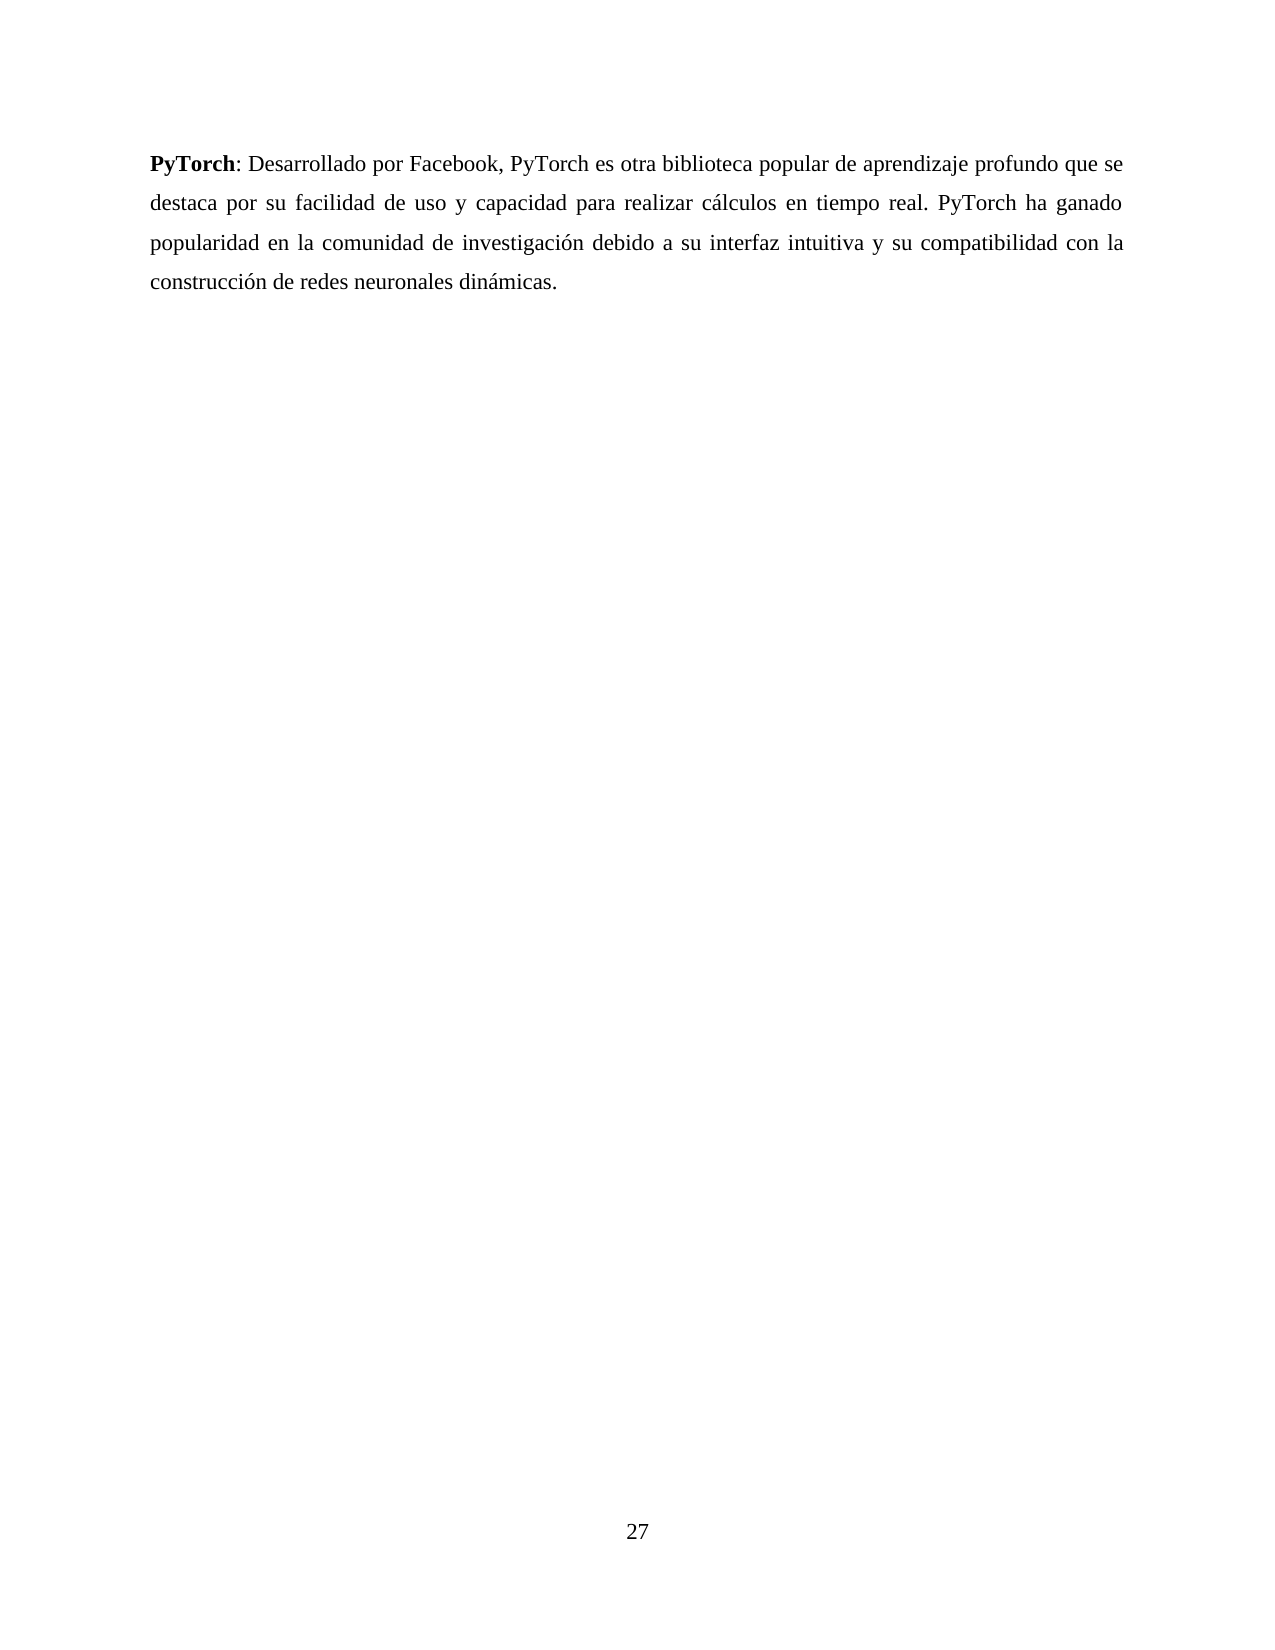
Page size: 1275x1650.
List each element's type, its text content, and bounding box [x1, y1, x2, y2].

text PyTorch: Desarrollado por Facebook, PyTorch es otra biblioteca popular de aprendizaje profundo que se destaca por su facilidad de uso y capacidad para realizar cálculos en tiempo real. PyTorch ha ganado popularidad en la comunidad de investigación debido a su interfaz intuitiva y su compatibilidad con la construcción de redes neuronales dinámicas. [150, 150, 1125, 295]
